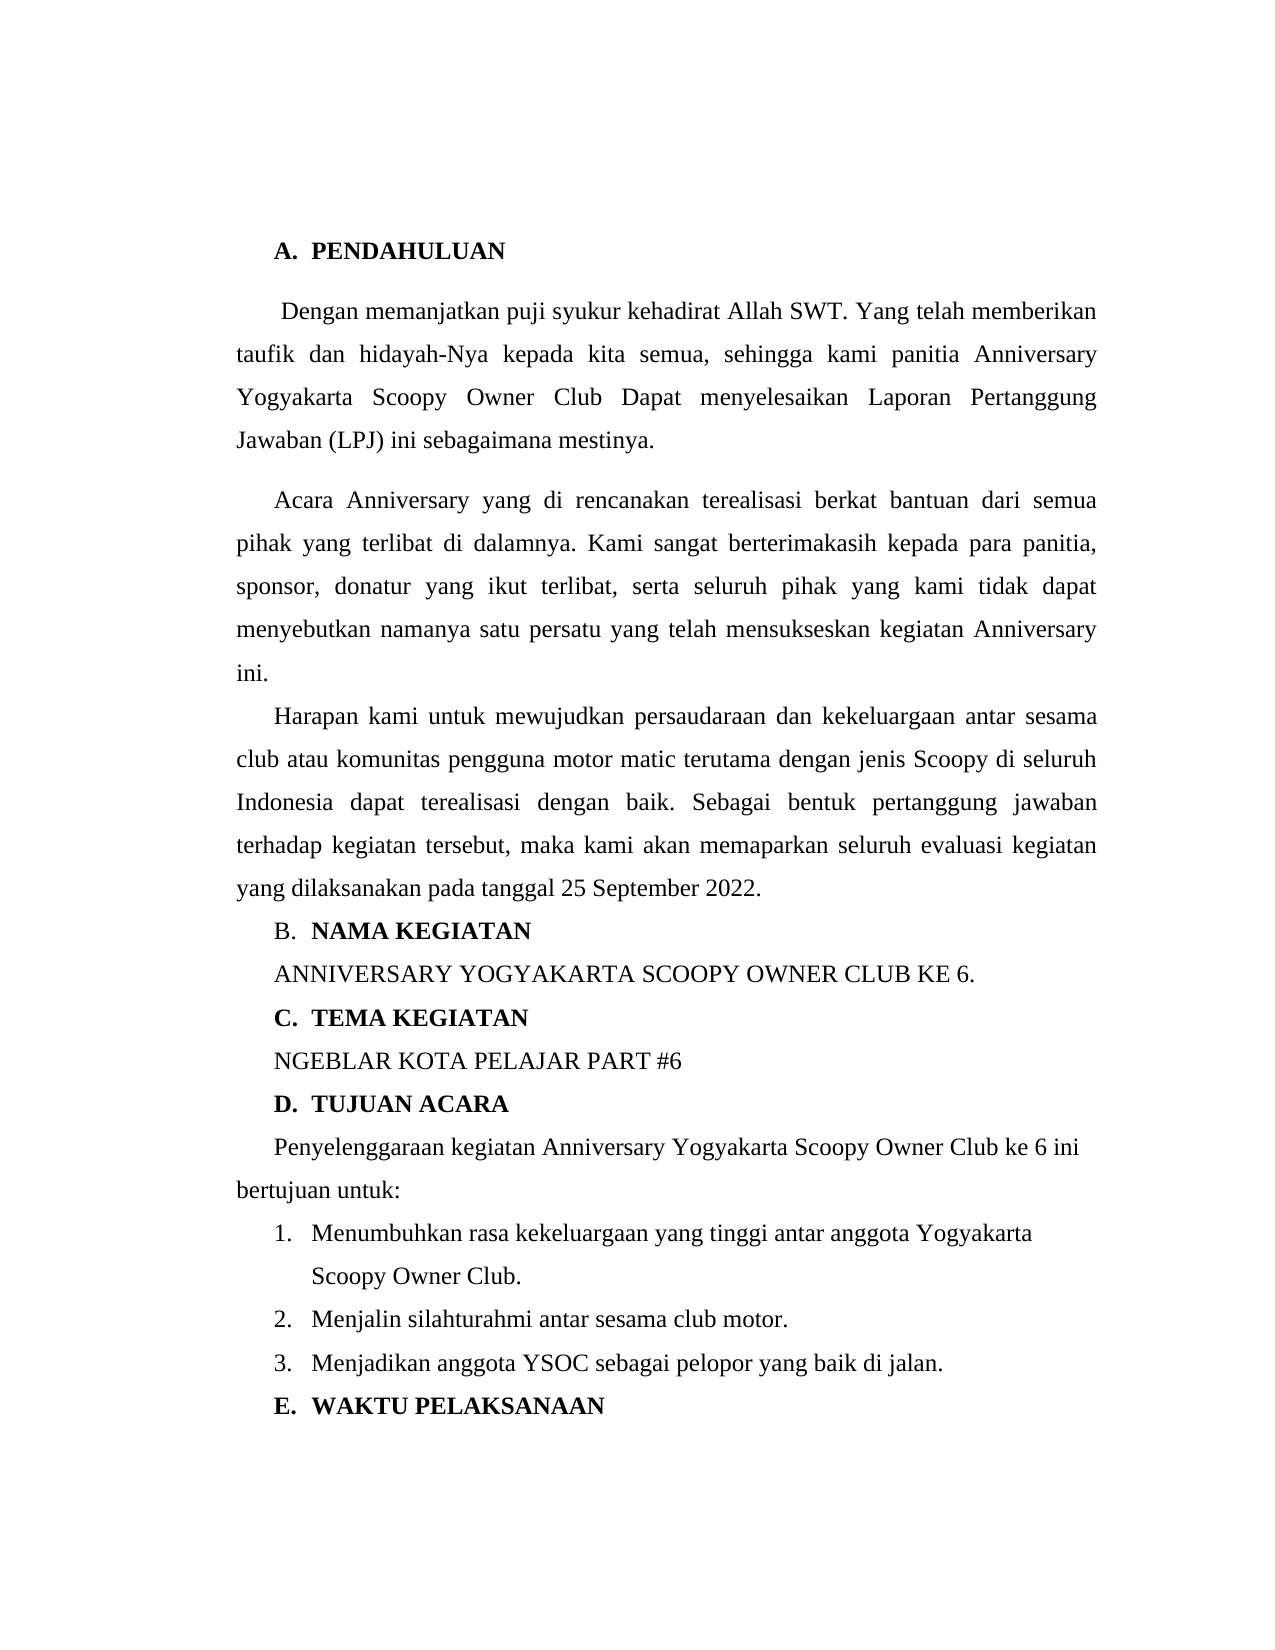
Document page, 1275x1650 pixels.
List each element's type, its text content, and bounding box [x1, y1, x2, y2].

list PENDAHULUAN [274, 236, 1098, 265]
text Dengan memanjatkan puji syukur kehadirat Allah SWT. Yang telah memberikan taufik dan hidayah-Nya kepada kita semua, sehingga kami panitia Anniversary Yogyakarta Scoopy Owner Club Dapat menyelesaikan Laporan Pertanggung Jawaban (LPJ) ini sebagaimana mestinya. [236, 296, 1098, 454]
list Menumbuhkan rasa kekeluargaan yang tinggi antar anggota Yogyakarta Scoopy Owner Club. [274, 1218, 1098, 1290]
list Penyelenggaraan kegiatan Anniversary Yogyakarta Scoopy Owner Club ke 6 ini bertujuan untuk: [236, 1132, 1098, 1204]
list TUJUAN ACARA [274, 1089, 1098, 1118]
list ANNIVERSARY YOGYAKARTA SCOOPY OWNER CLUB KE 6. [236, 959, 1098, 988]
list Acara Anniversary yang di rencanakan terealisasi berkat bantuan dari semua pihak yang terlibat di dalamnya. Kami sangat berterimakasih kepada para panitia, sponsor, donatur yang ikut terlibat, serta seluruh pihak yang kami tidak dapat menyebutkan namanya satu persatu yang telah mensukseskan kegiatan Anniversary ini. [236, 485, 1098, 686]
list Menjalin silahturahmi antar sesama club motor. [274, 1304, 1098, 1333]
list NAMA KEGIATAN [274, 916, 1098, 945]
list TEMA KEGIATAN [274, 1003, 1098, 1031]
list WAKTU PELAKSANAAN [274, 1391, 1098, 1419]
list NGEBLAR KOTA PELAJAR PART #6 [236, 1046, 1098, 1074]
list Menjadikan anggota YSOC sebagai pelopor yang baik di jalan. [274, 1348, 1098, 1376]
list Harapan kami untuk mewujudkan persaudaraan dan kekeluargaan antar sesama club atau komunitas pengguna motor matic terutama dengan jenis Scoopy di seluruh Indonesia dapat terealisasi dengan baik. Sebagai bentuk pertanggung jawaban terhadap kegiatan tersebut, maka kami akan memaparkan seluruh evaluasi kegiatan yang dilaksanakan pada tanggal 25 September 2022. [236, 701, 1098, 902]
